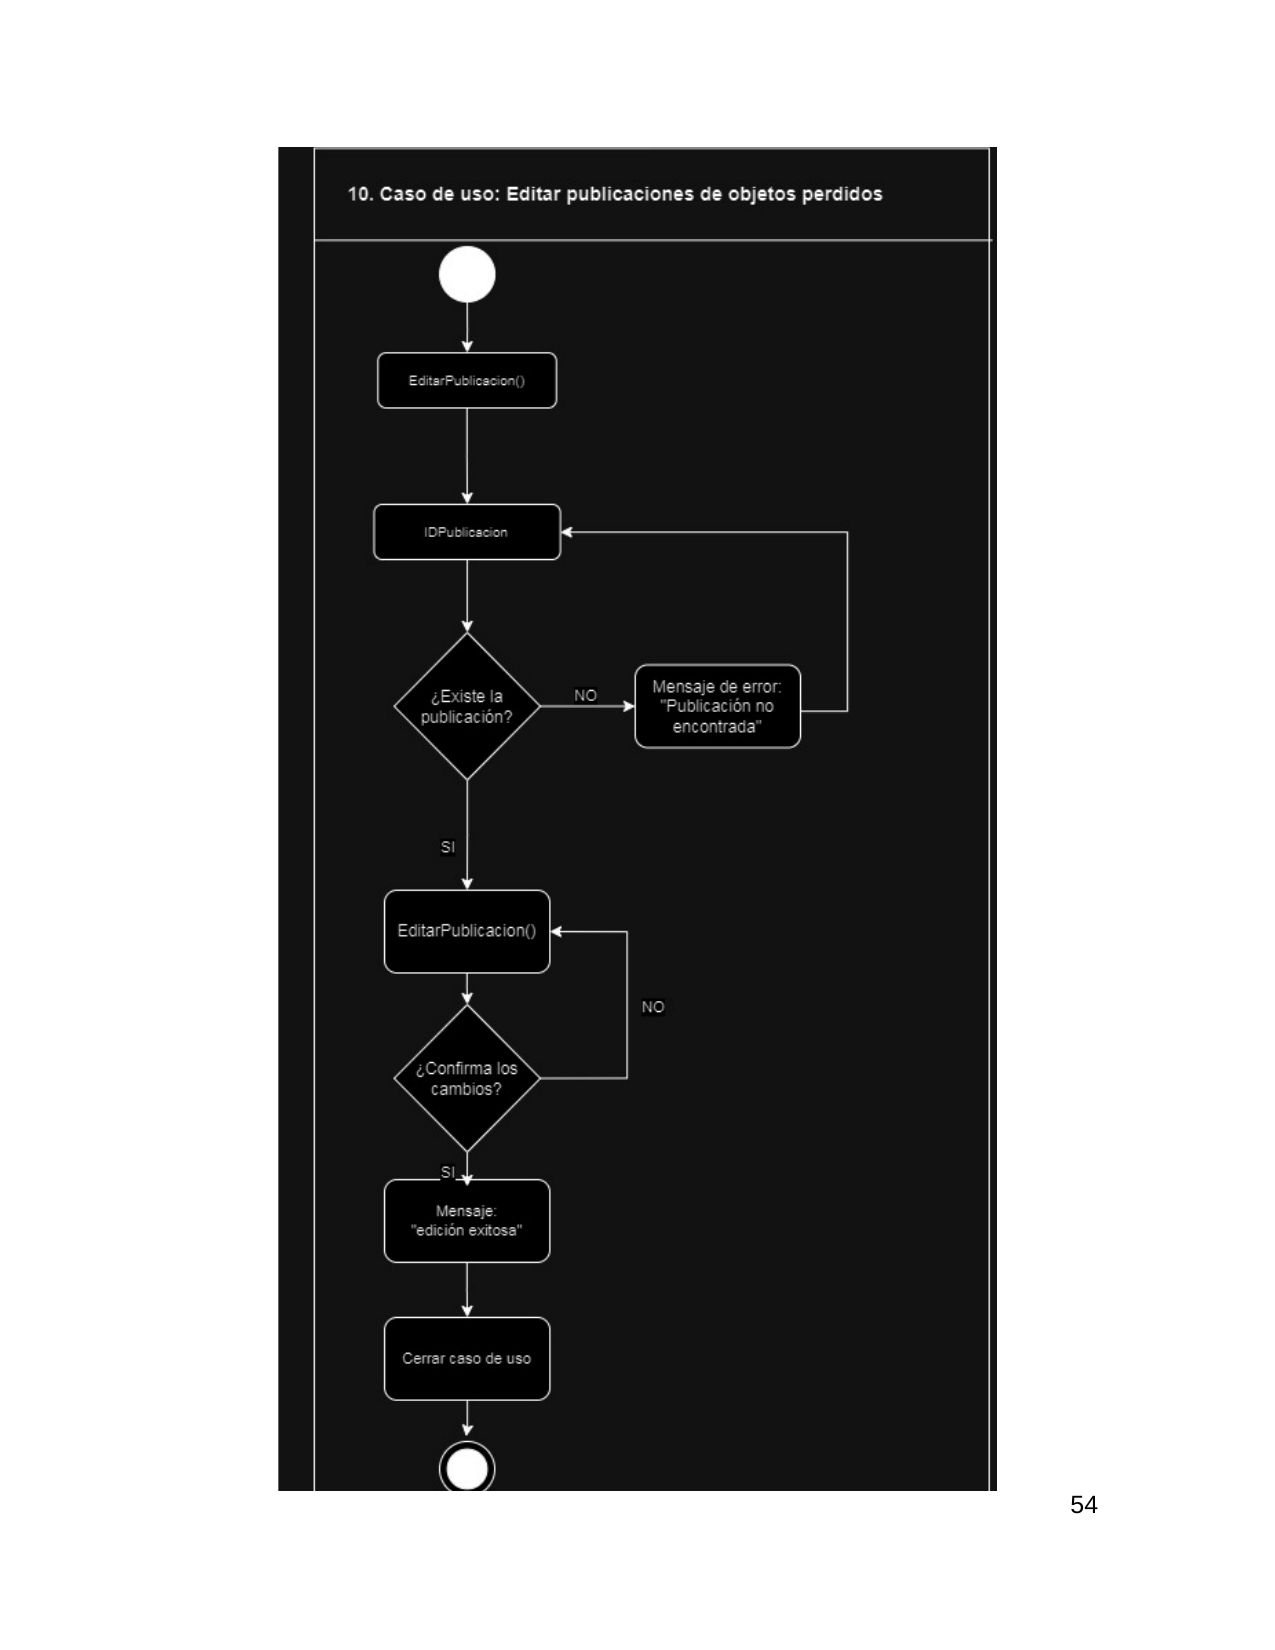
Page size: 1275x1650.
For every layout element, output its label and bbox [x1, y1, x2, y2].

picture [278, 147, 997, 1491]
